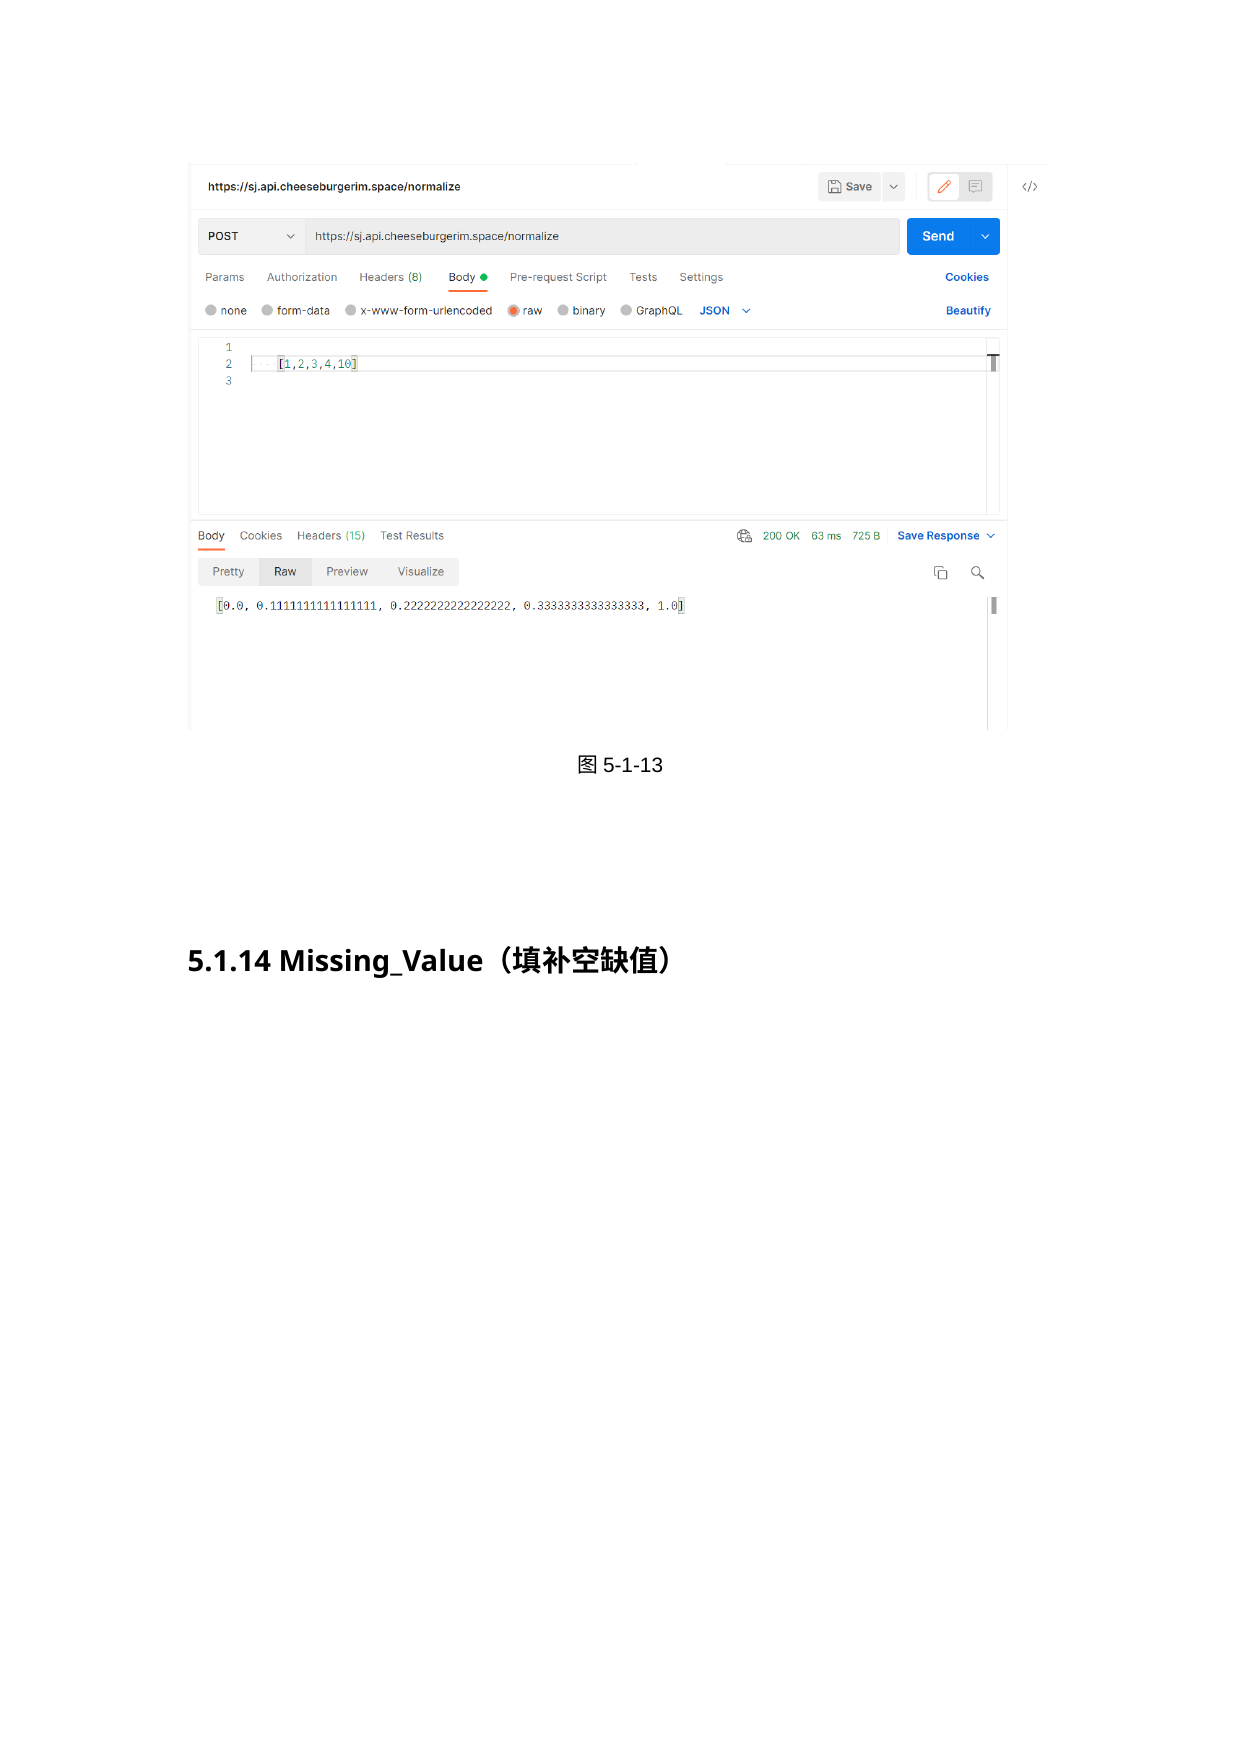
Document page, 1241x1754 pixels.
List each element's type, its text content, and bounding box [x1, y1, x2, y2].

picture [187, 162, 1050, 730]
text 图 5-1-13 [187, 747, 1053, 779]
subtitle 5.1.14 Missing_Value（填补空缺值） [187, 926, 1053, 991]
